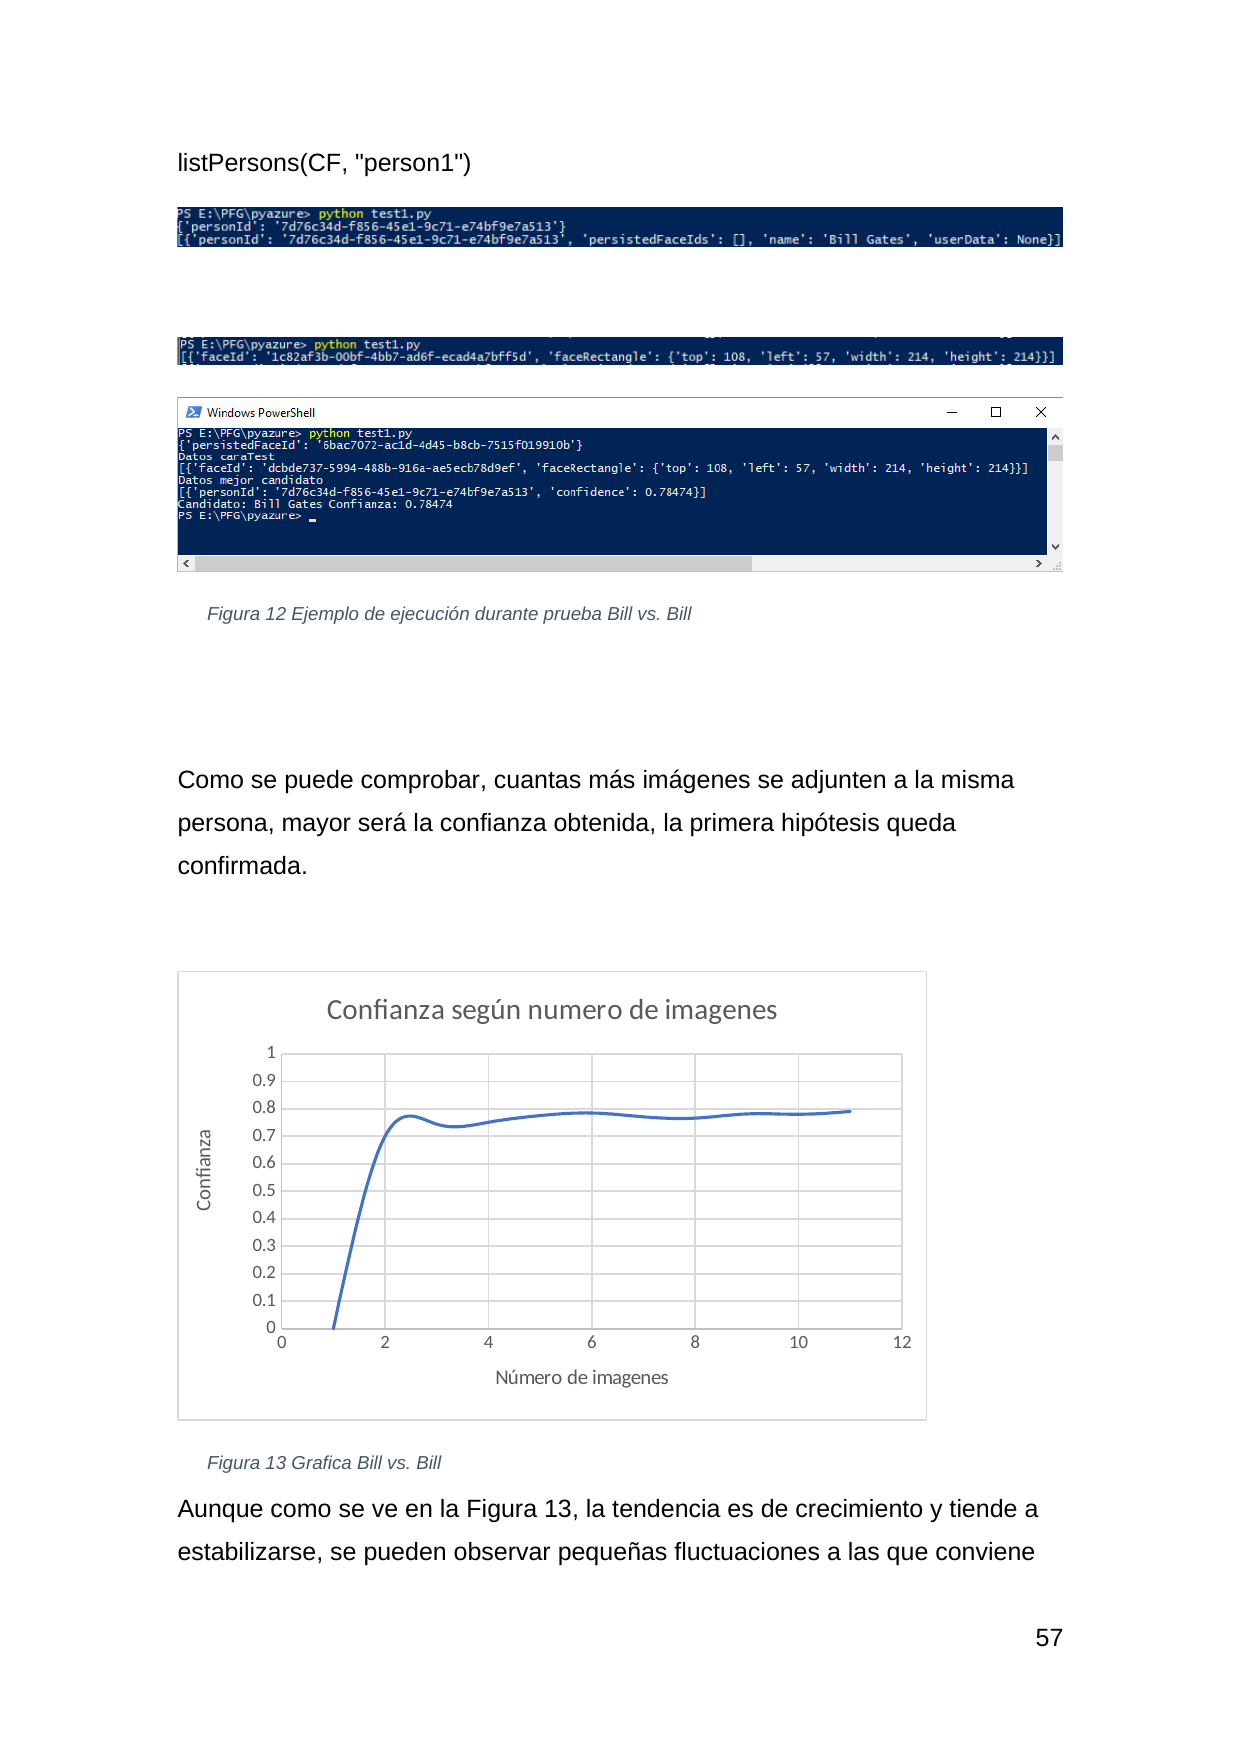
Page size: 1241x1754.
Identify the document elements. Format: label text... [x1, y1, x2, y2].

picture [177, 397, 1063, 572]
text listPersons(CF, "person1") [177, 148, 1063, 176]
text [177, 1494, 1063, 1566]
picture [177, 207, 1063, 247]
picture [177, 337, 1063, 365]
text Como se puede comprobar, cuantas más imágenes se adjunten a la misma persona, mayor será la confianza obtenida, la primera hipótesis queda confirmada. [177, 765, 1063, 880]
